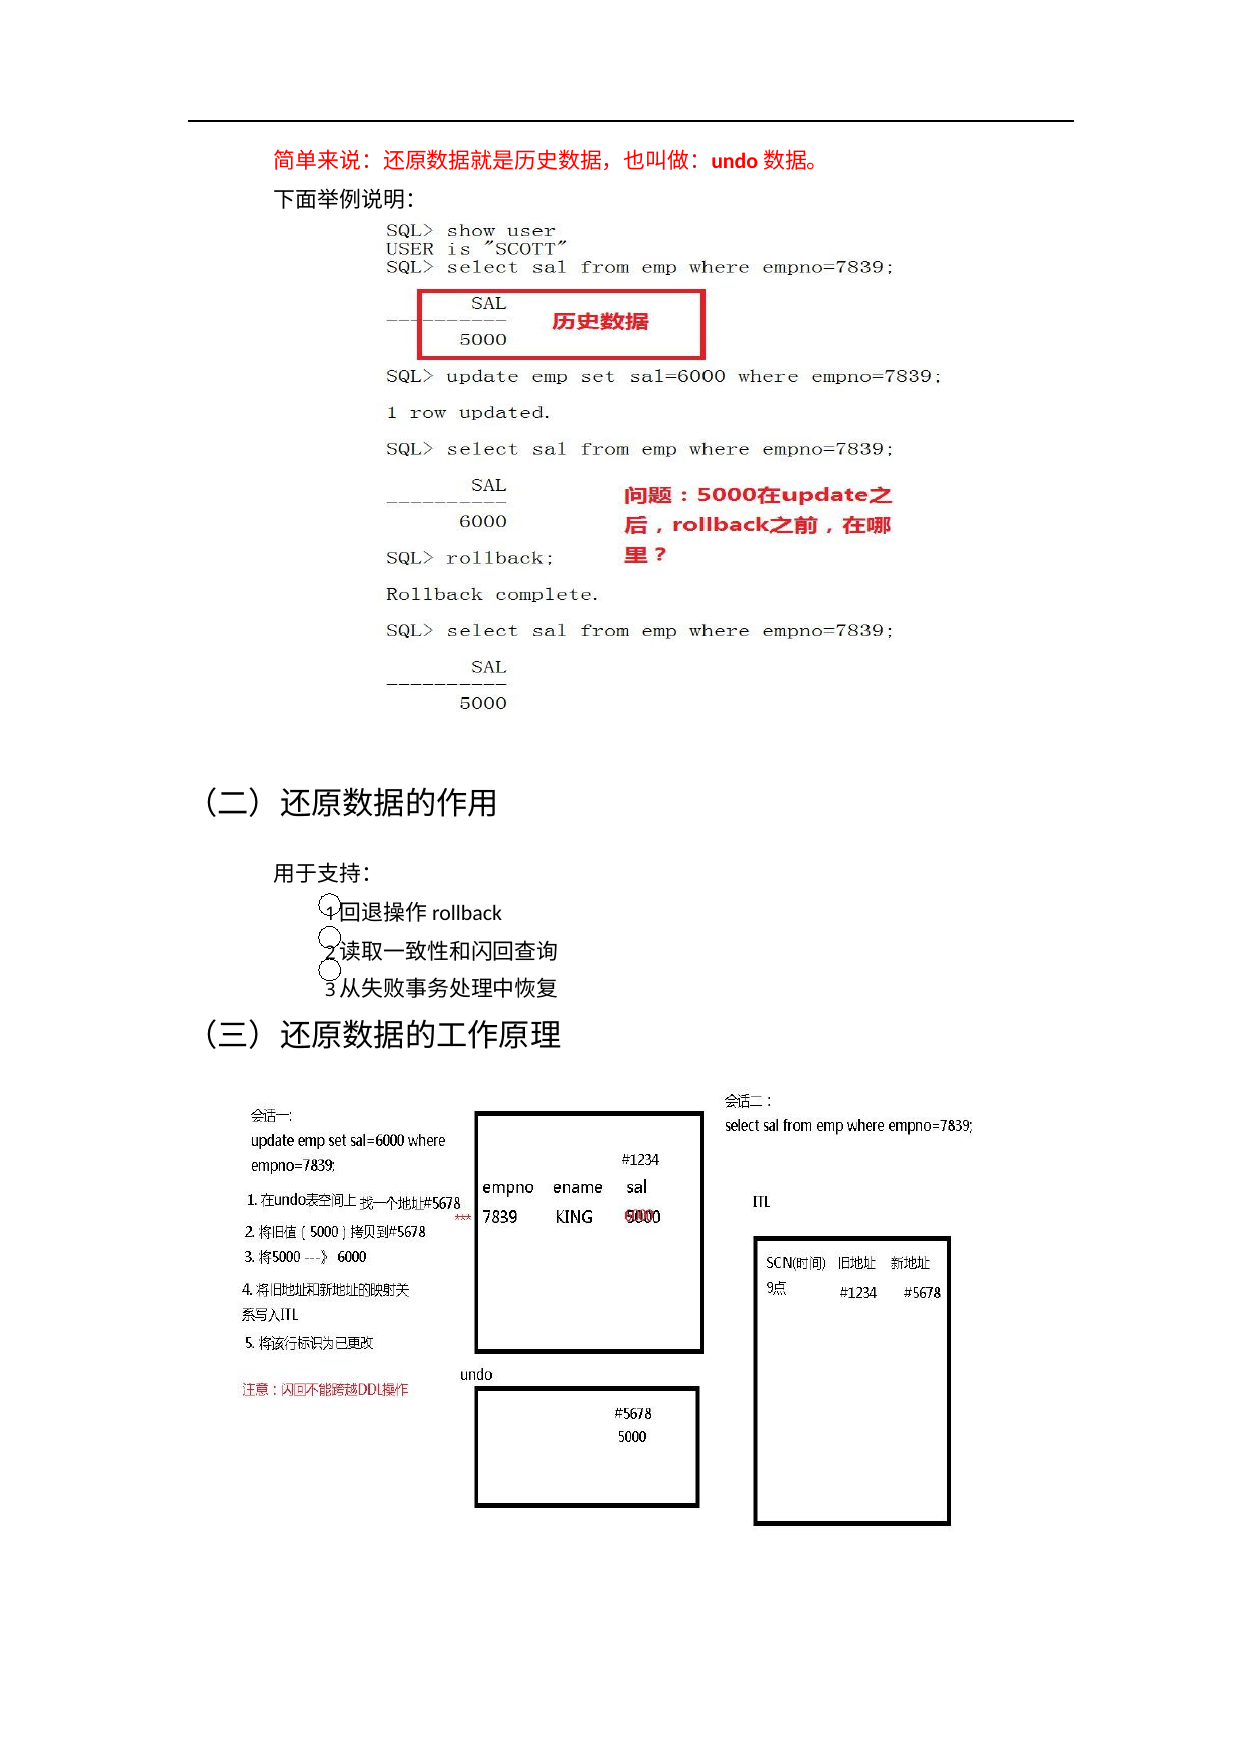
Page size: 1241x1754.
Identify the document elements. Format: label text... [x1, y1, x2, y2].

text 用于支持： [273, 856, 1074, 887]
picture [376, 217, 951, 726]
subtitle （三）还原数据的工作原理 [186, 1010, 1074, 1056]
text 3从失败事务处理中恢复 [325, 971, 1074, 1002]
text 下面举例说明： [273, 182, 1074, 213]
subtitle （二）还原数据的作用 [186, 778, 1074, 823]
text 简单来说：还原数据就是历史数据，也叫做：undo 数据。 [273, 143, 1074, 175]
text 2读取一致性和闪回查询 [325, 934, 1074, 966]
picture [237, 1072, 1002, 1533]
text 1回退操作 rollback [325, 895, 1074, 927]
